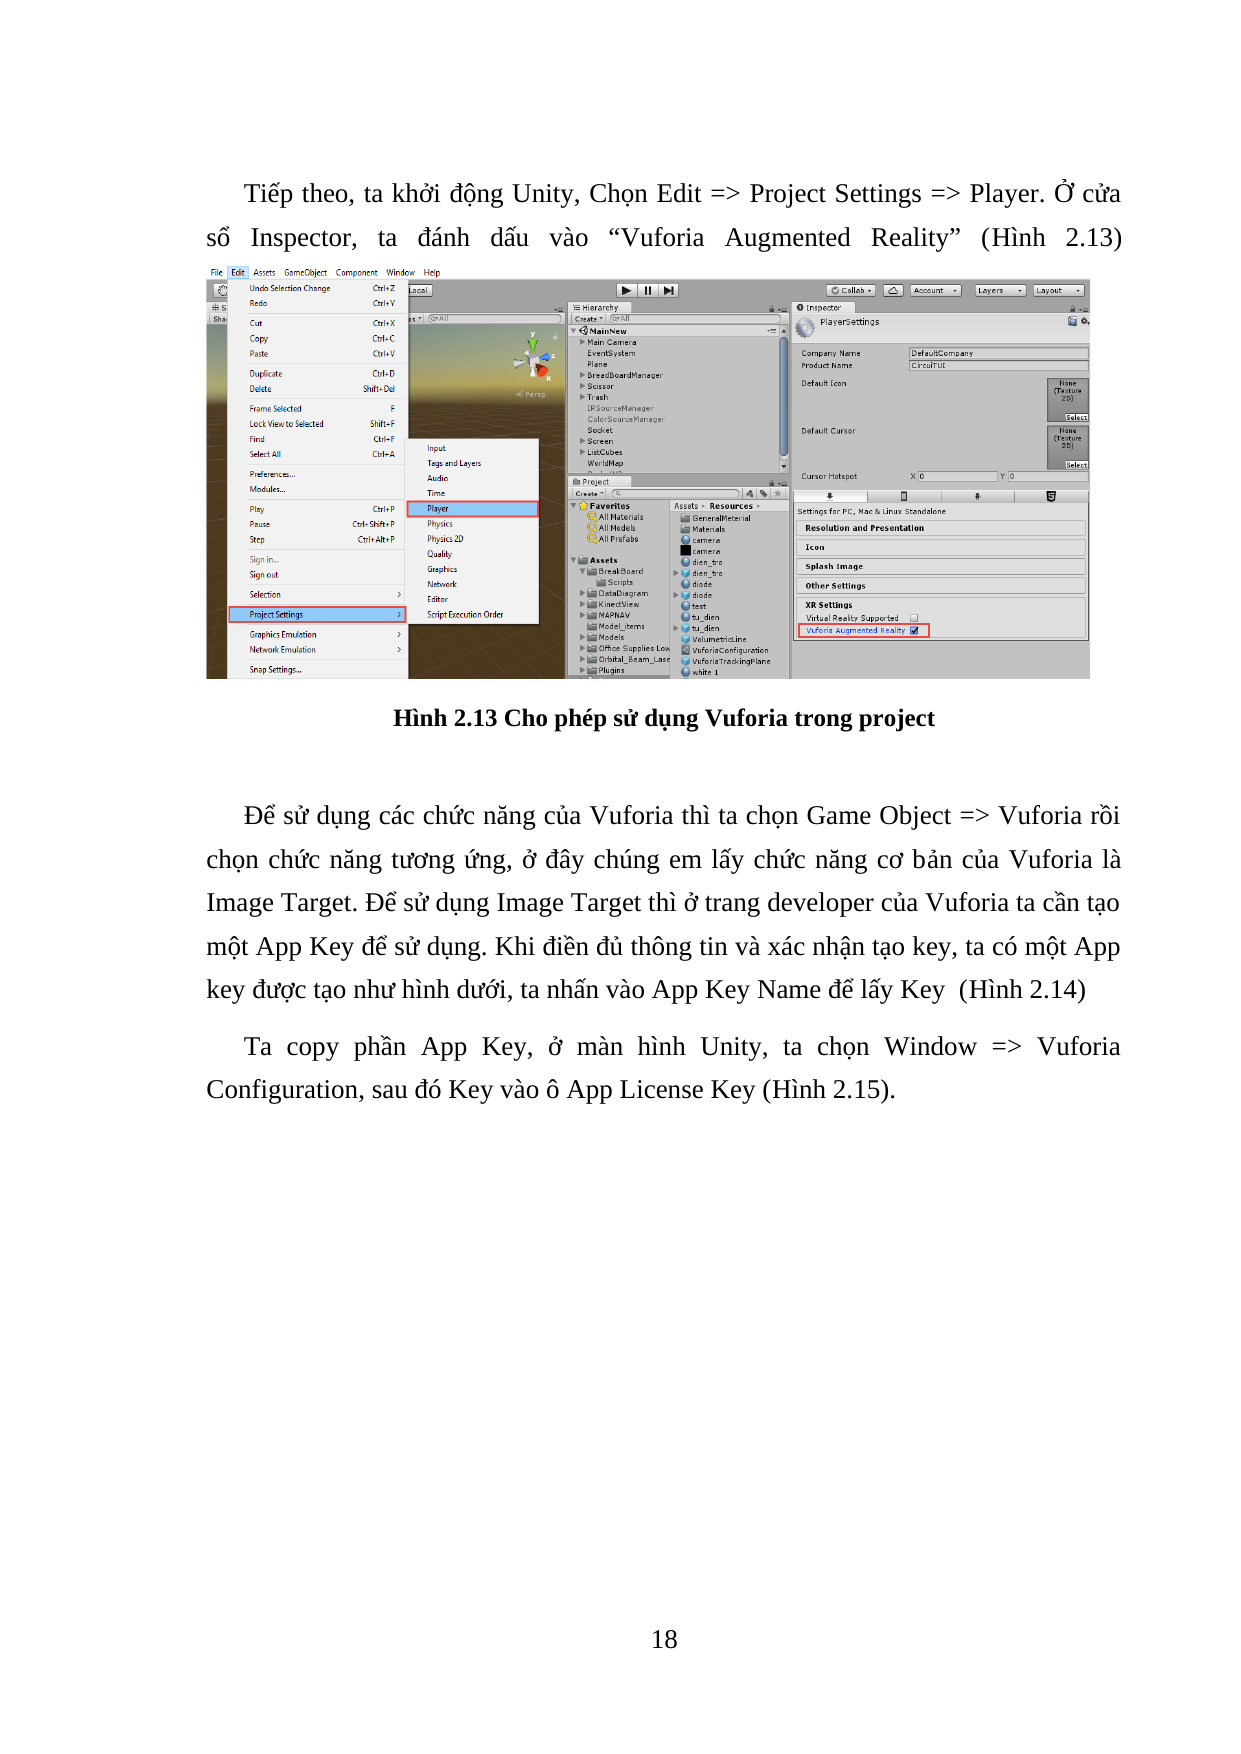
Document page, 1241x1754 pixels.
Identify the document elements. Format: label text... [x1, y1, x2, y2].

picture [206, 264, 1091, 679]
